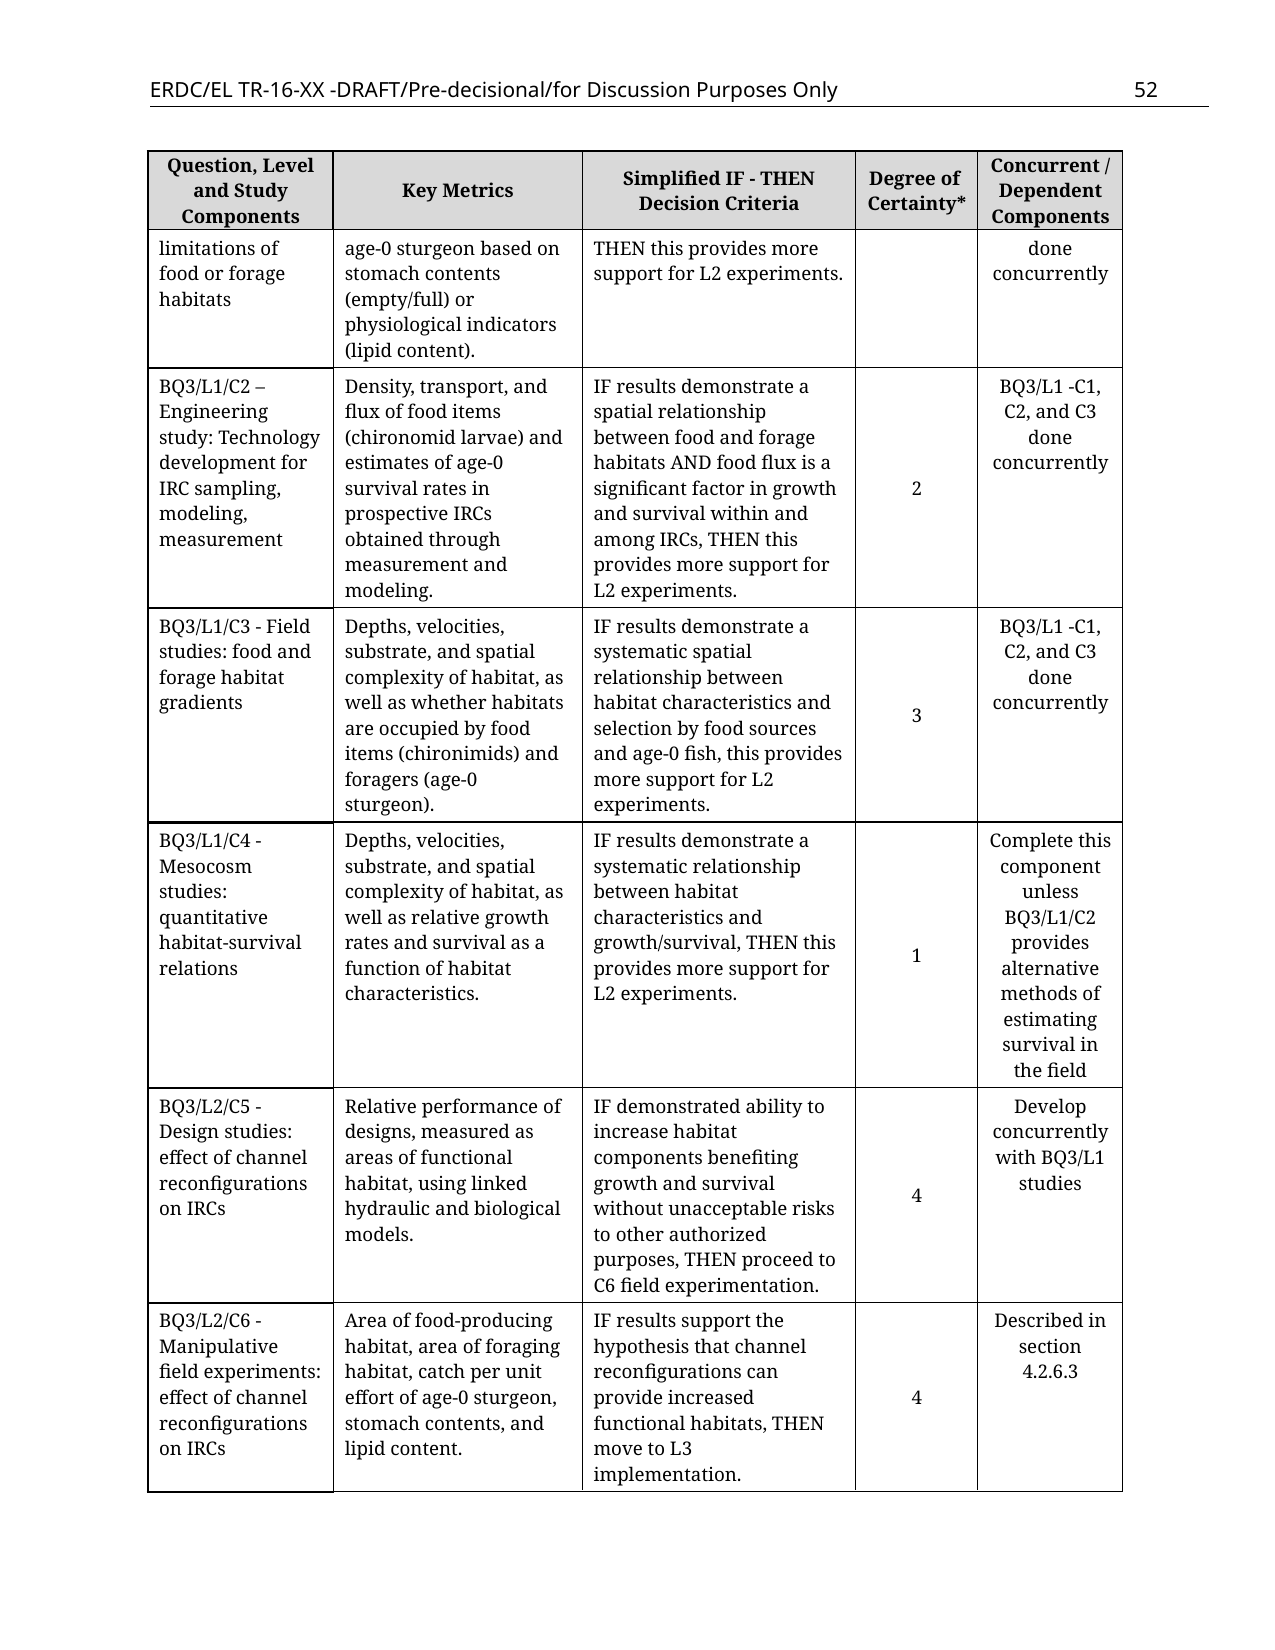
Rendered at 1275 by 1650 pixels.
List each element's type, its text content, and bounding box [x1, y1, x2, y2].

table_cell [149, 230, 333, 367]
table_cell Relative performance of designs, measured as areas of functional habitat, using linked hydraulic and biological models. [334, 1088, 582, 1302]
table_cell IF results demonstrate a systematic relationship between habitat characteristics and growth/survival, THEN this provides more support for L2 experiments. [583, 823, 855, 1087]
table_cell BQ3/L1 -C1, C2, and C3 done concurrently [978, 608, 1122, 821]
table_cell 4 [856, 1303, 978, 1491]
table_cell Depths, velocities, substrate, and spatial complexity of habitat, as well as whether habitats are occupied by food items (chironimids) and foragers (age-0 sturgeon). [334, 608, 582, 821]
table_cell Area of food-producing habitat, area of foraging habitat, catch per unit effort of age-0 sturgeon, stomach contents, and lipid content. [334, 1303, 582, 1491]
table_cell Described in section 4.2.6.3 [978, 1303, 1122, 1491]
table_cell 3 [856, 230, 977, 367]
table_header Key Metrics [334, 152, 582, 229]
table_cell IF results support the hypothesis that channel reconfigurations can provide increased functional habitats, THEN move to L3 implementation. [582, 1303, 856, 1491]
table_cell BQ3/L2/C6 - Manipulative field experiments: effect of channel reconfigurations on IRCs [149, 1304, 333, 1491]
table_cell BQ3/L1/C3 - Field studies: food and forage habitat gradients [149, 609, 333, 821]
table_header Simplified IF - THEN Decision Criteria [583, 152, 855, 229]
table_cell 1 [856, 823, 977, 1087]
table_header Concurrent / Dependent Components [978, 152, 1122, 229]
table_cell BQ3/L2/C5 - Design studies: effect of channel reconfigurations on IRCs [149, 1089, 333, 1302]
table_cell Density, transport, and flux of food items (chironomid larvae) and estimates of age-0 survival rates in prospective IRCs obtained through measurement and modeling. [334, 368, 582, 607]
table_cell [334, 230, 582, 367]
table_header Degree of Certainty* [856, 152, 977, 229]
table_cell 2 [856, 368, 977, 607]
table_cell Complete this component unless BQ3/L1/C2 provides alternative methods of estimating survival in the field [978, 823, 1122, 1087]
table_cell 3 [856, 608, 977, 821]
table_cell IF results demonstrate a systematic spatial relationship between habitat characteristics and selection by food sources and age-0 fish, this provides more support for L2 experiments. [583, 608, 855, 821]
table_cell Depths, velocities, substrate, and spatial complexity of habitat, as well as relative growth rates and survival as a function of habitat characteristics. [334, 823, 582, 1087]
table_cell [978, 230, 1122, 367]
table_cell 4 [856, 1088, 977, 1302]
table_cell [583, 230, 855, 367]
table_cell Develop concurrently with BQ3/L1 studies [978, 1088, 1122, 1302]
table_header Question, Level and Study Components [149, 152, 332, 229]
table_cell BQ3/L1/C2 – Engineering study: Technology development for IRC sampling, modeling, measurement [149, 369, 333, 607]
table_cell IF results demonstrate a spatial relationship between food and forage habitats AND food flux is a significant factor in growth and survival within and among IRCs, THEN this provides more support for L2 experiments. [583, 368, 855, 607]
table_cell BQ3/L1 -C1, C2, and C3 done concurrently [978, 368, 1122, 607]
table_cell BQ3/L1/C4 - Mesocosm studies: quantitative habitat-survival relations [149, 824, 333, 1087]
table_cell IF demonstrated ability to increase habitat components benefiting growth and survival without unacceptable risks to other authorized purposes, THEN proceed to C6 field experimentation. [583, 1088, 855, 1302]
